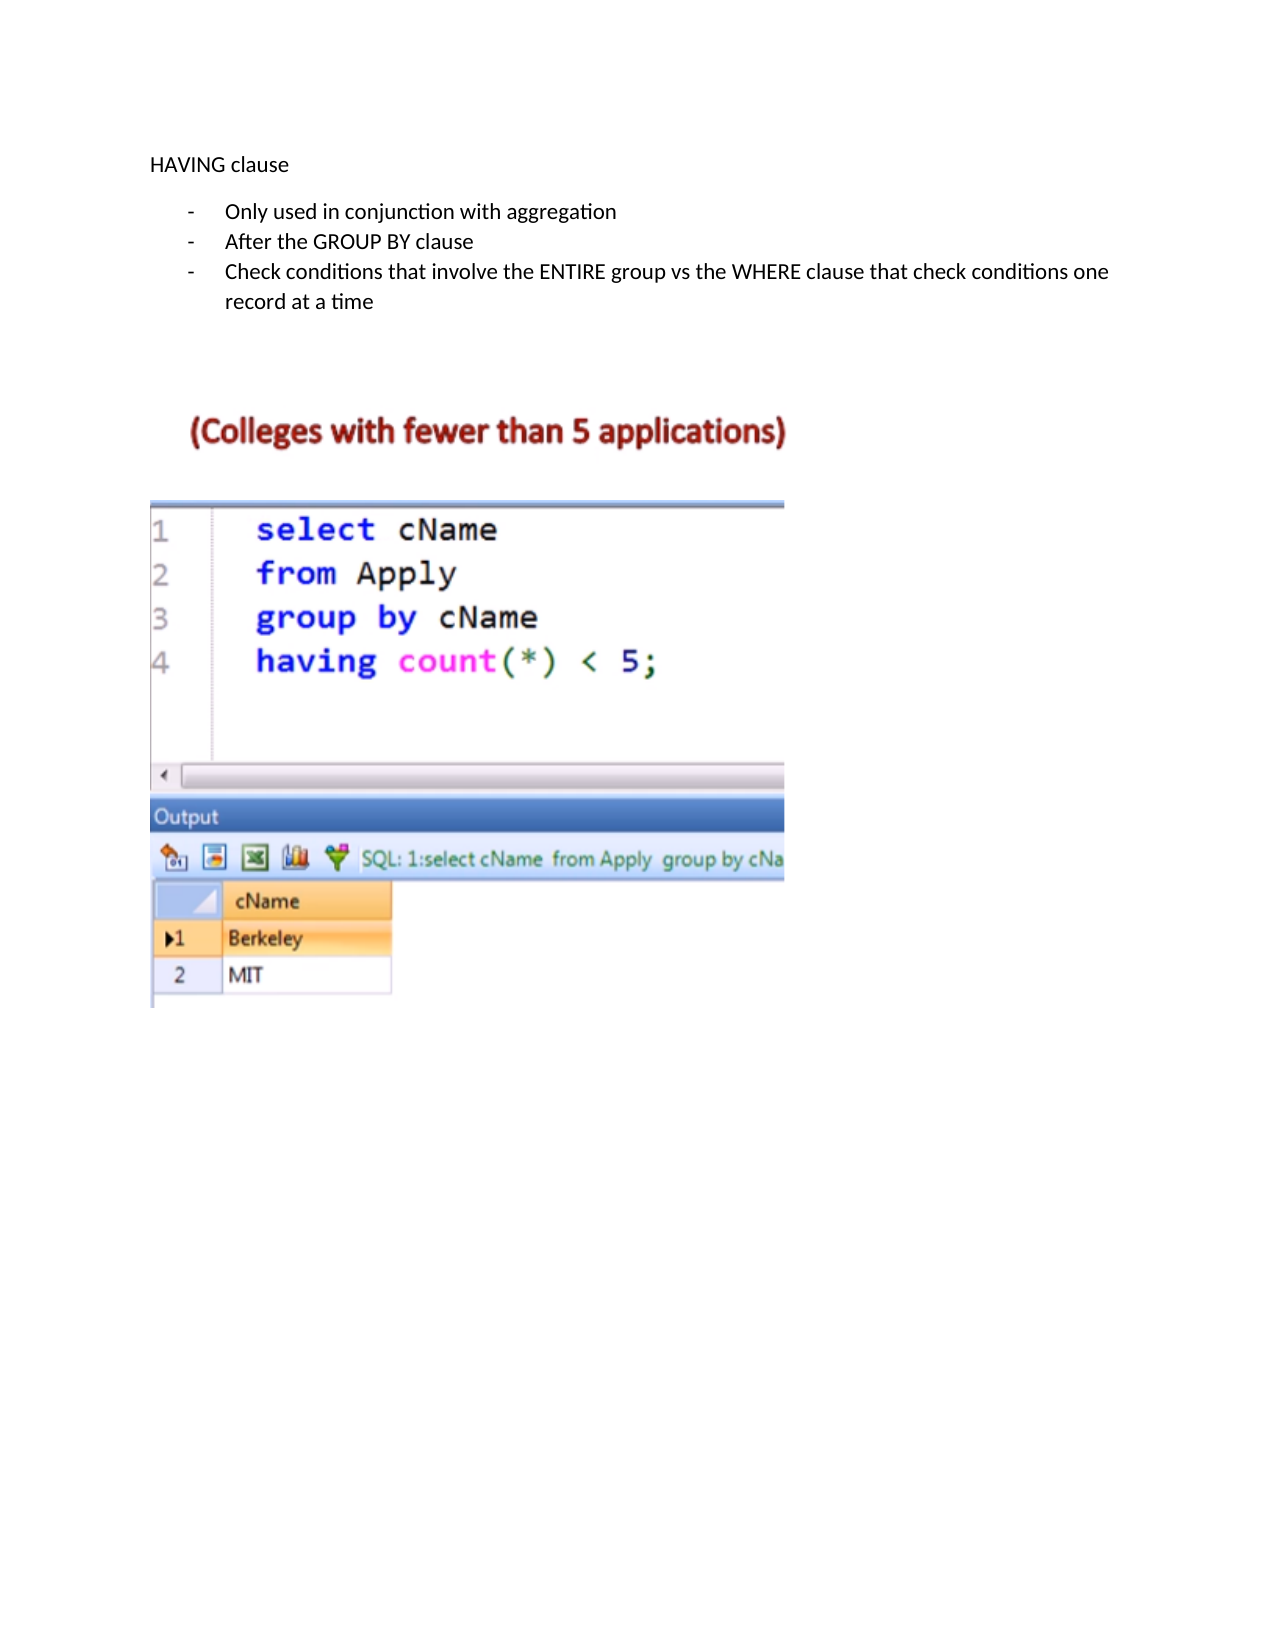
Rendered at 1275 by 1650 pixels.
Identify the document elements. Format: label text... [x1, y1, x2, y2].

text HAVING clause [150, 150, 1125, 178]
list Only used in conjunction with aggregation [187, 197, 1125, 225]
picture [150, 500, 785, 1008]
list After the GROUP BY clause [187, 227, 1125, 255]
picture [150, 381, 855, 482]
list Check conditions that involve the ENTIRE group vs the WHERE clause that check conditions one record at a time [187, 257, 1125, 316]
